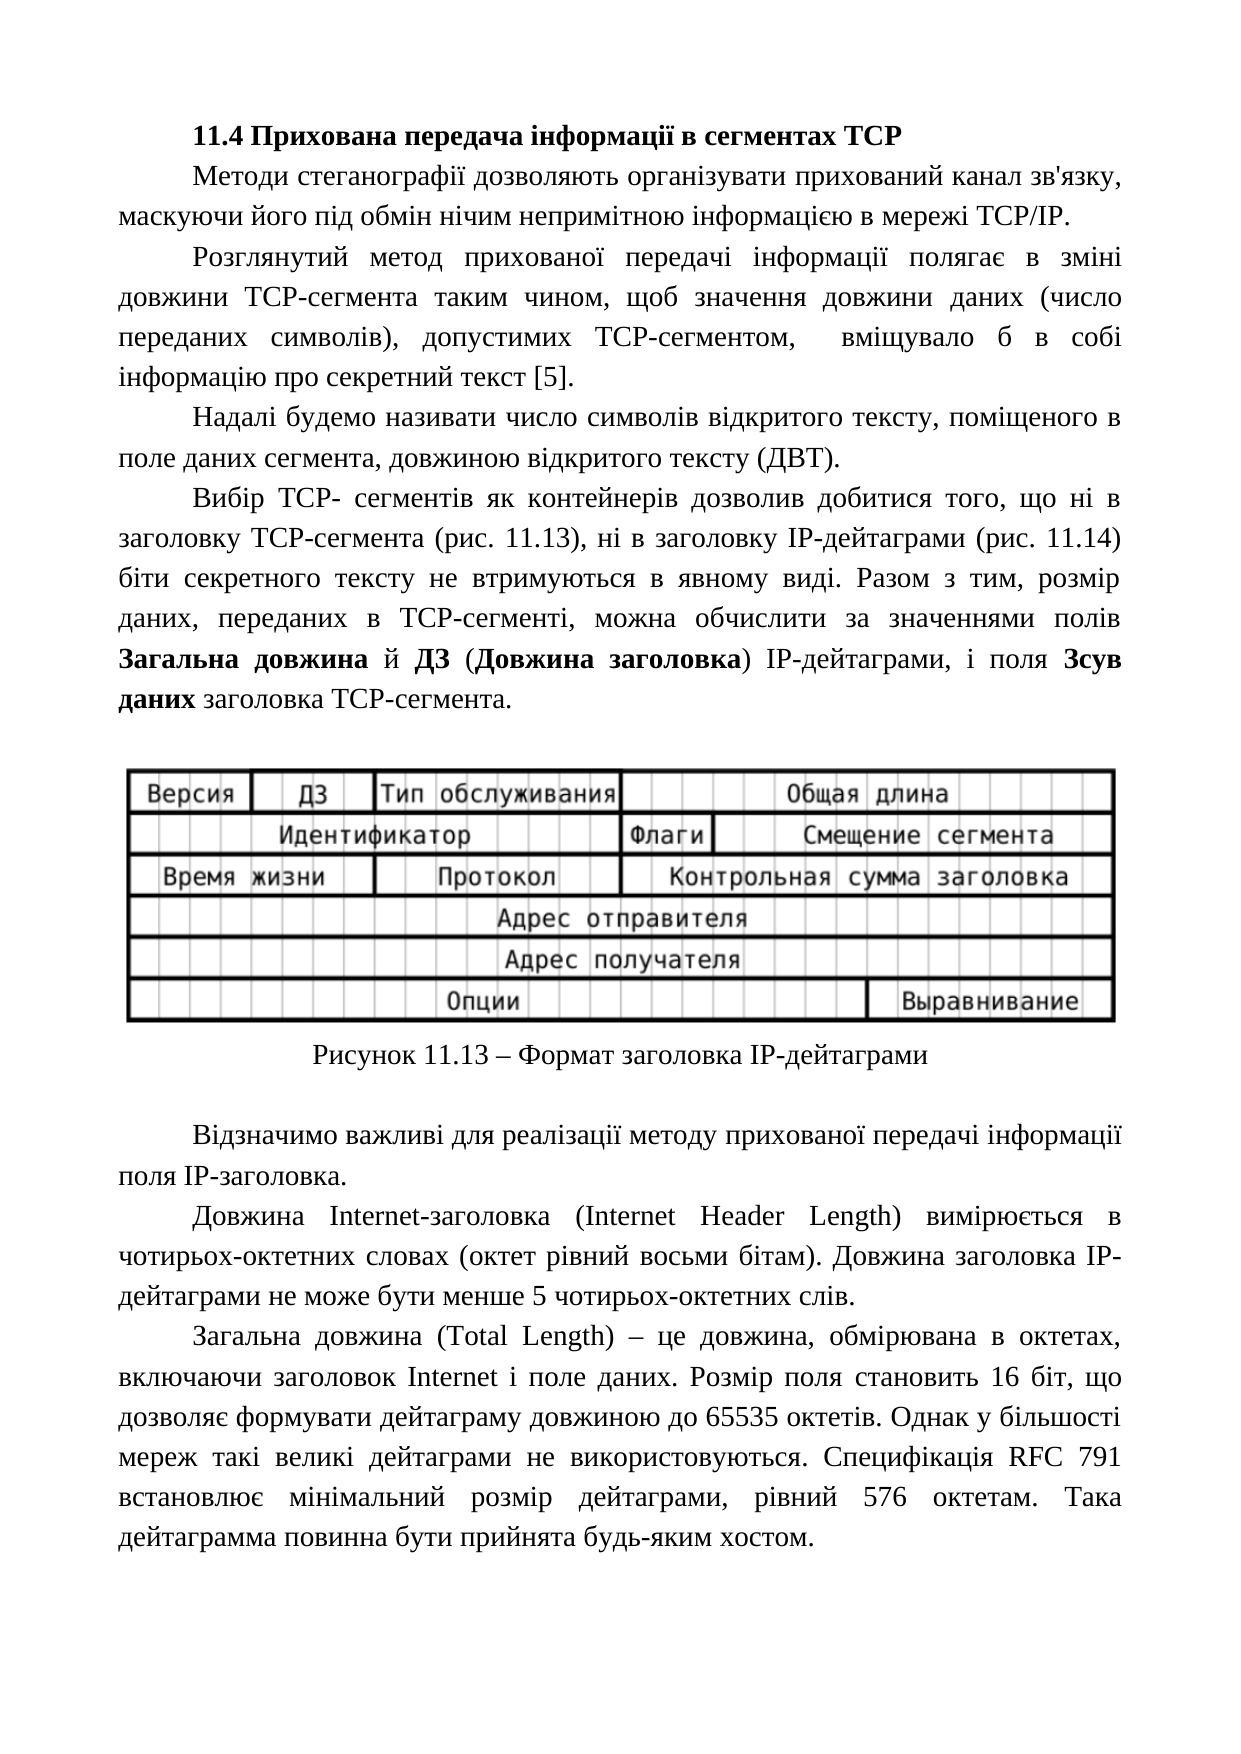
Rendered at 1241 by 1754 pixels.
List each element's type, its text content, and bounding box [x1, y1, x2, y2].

picture [118, 761, 1122, 1031]
text Загальна довжина (Total Length) – це довжина, обмірювана в октетах, включаючи заголовок Internet і поле даних. Розмір поля становить 16 біт, що дозволяє формувати дейтаграму довжиною до 65535 октетів. Однак у більшості мереж такі великі дейтаграми не використовуються. Специфікація RFC 791 встановлює мінімальний розмір дейтаграми, рівний 576 октетам. Така дейтаграмма повинна бути прийнята будь-яким хостом. [118, 1318, 1122, 1553]
text Рисунок 11.13 – Формат заголовка IP-дейтаграми [118, 1037, 1122, 1071]
text Методи стеганографії дозволяють організувати прихований канал зв'язку, маскуючи його під обмін нічим непримітною інформацією в мережі TCP/IP. [118, 158, 1122, 232]
text Вибір TCP- сегментів як контейнерів дозволив добитися того, що ні в заголовку TCP-сегмента (рис. 11.13), ні в заголовку IP-дейтаграми (рис. 11.14) біти секретного тексту не втримуються в явному виді. Разом з тим, розмір даних, переданих в TCP-сегменті, можна обчислити за значеннями полів Загальна довжина й ДЗ (Довжина заголовка) IP-дейтаграми, і поля Зсув даних заголовка TCP-сегмента. [118, 480, 1122, 714]
text 11.4 Прихована передача інформації в сегментах TCP [118, 118, 1122, 152]
text Розглянутий метод прихованої передачі інформації полягає в зміні довжини TCP-сегмента таким чином, щоб значення довжини даних (число переданих символів), допустимих TCP-сегментом, вміщувало б в собі інформацію про секретний текст [5]. [118, 239, 1122, 393]
text Довжина Internet-заголовка (Internet Header Length) вимірюється в чотирьох-октетних словах (октет рівний восьми бітам). Довжина заголовка IP-дейтаграми не може бути менше 5 чотирьох-октетних слів. [118, 1198, 1122, 1312]
text Відзначимо важливі для реалізації методу прихованої передачі інформації поля IP-заголовка. [118, 1117, 1122, 1191]
text Надалі будемо називати число символів відкритого тексту, поміщеного в поле даних сегмента, довжиною відкритого тексту (ДВТ). [118, 399, 1122, 473]
